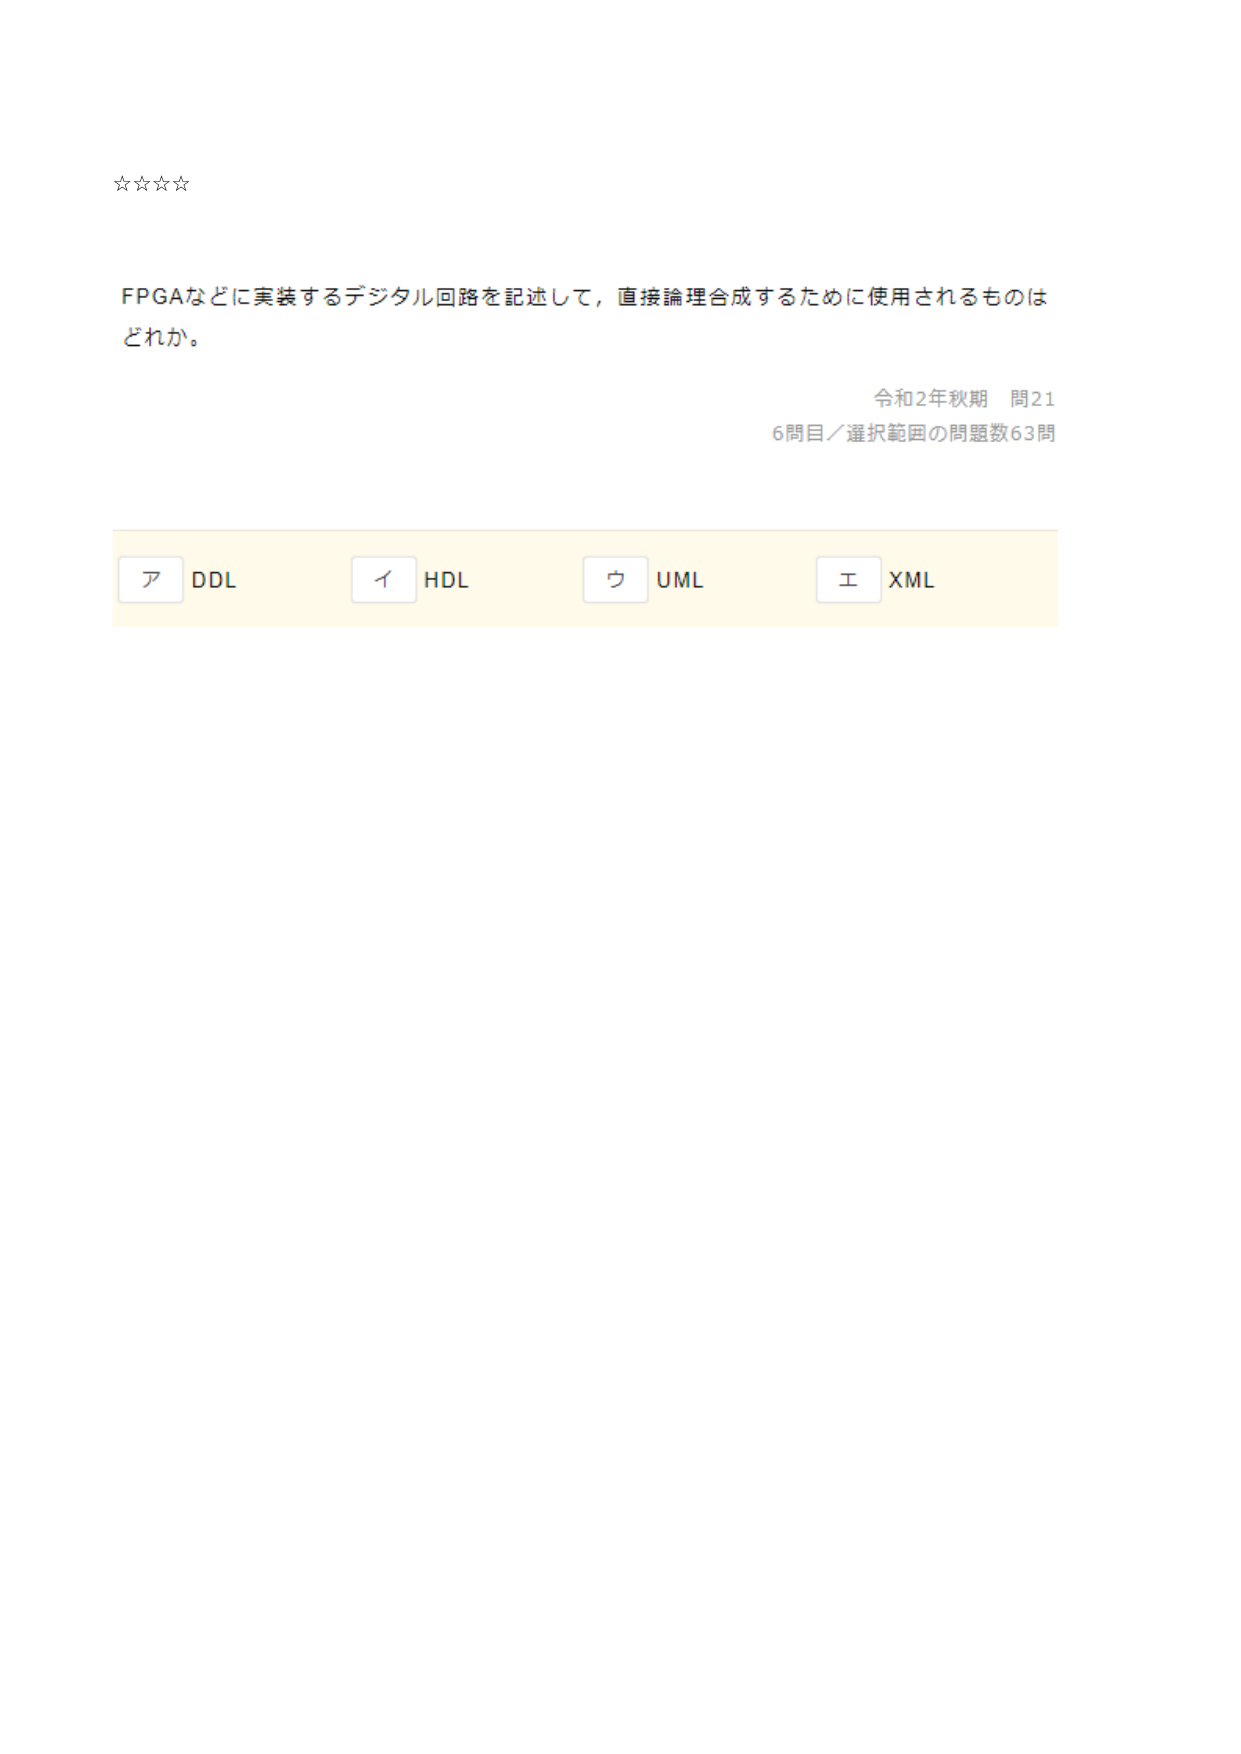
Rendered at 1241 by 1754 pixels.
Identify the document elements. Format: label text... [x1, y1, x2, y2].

picture [112, 277, 1058, 627]
text ☆☆☆☆ [112, 164, 1128, 202]
